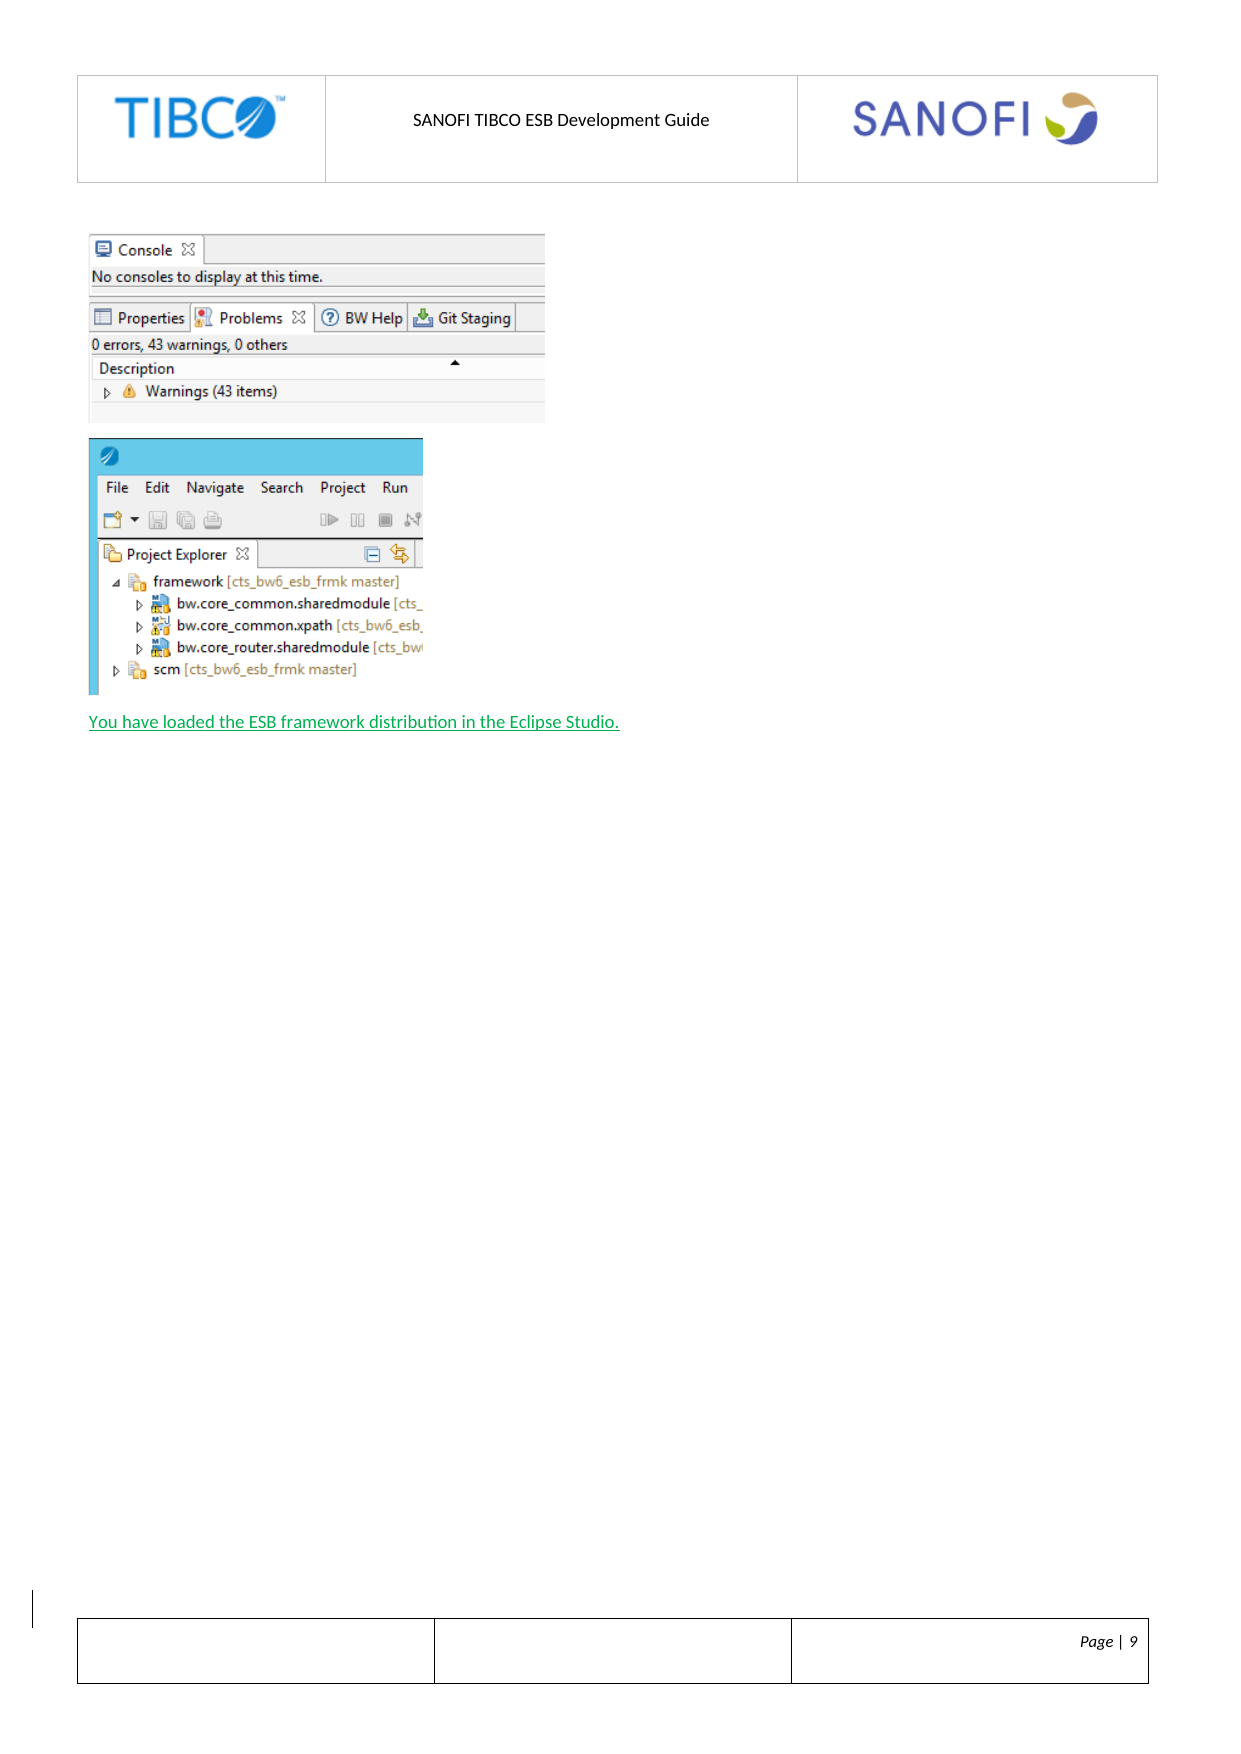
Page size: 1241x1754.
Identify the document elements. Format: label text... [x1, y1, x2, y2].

picture [88, 438, 423, 695]
picture [88, 233, 545, 423]
picture [847, 88, 1108, 151]
picture [107, 90, 296, 148]
text You have loaded the ESB framework distribution in the Eclipse Studio. [89, 711, 1137, 733]
